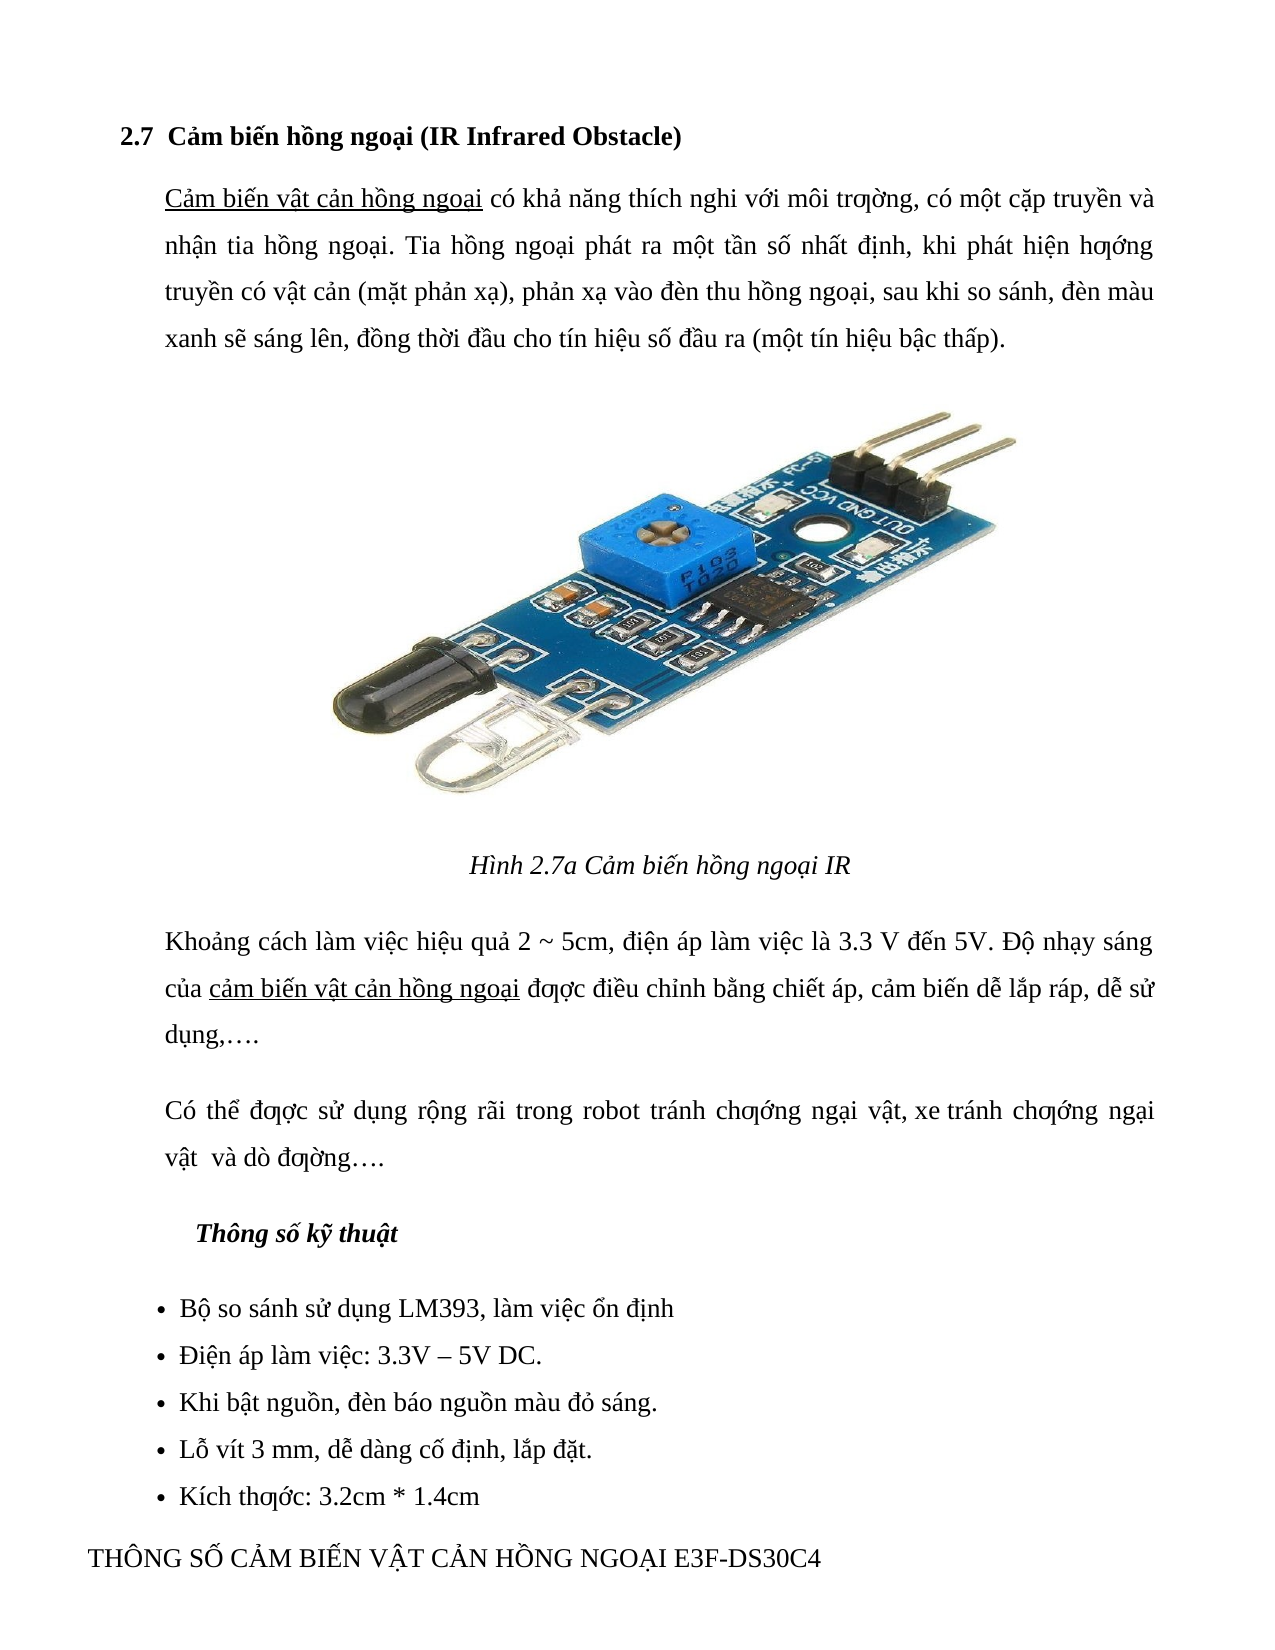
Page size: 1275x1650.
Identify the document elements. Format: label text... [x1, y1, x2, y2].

text Khoảng cách làm việc hiệu quả 2 ~ 5cm, điện áp làm việc là 3.3 V đến 5V. Độ nhạy sáng của cảm biến vật cản hồng ngoại đƣợc điều chỉnh bằng chiết áp, cảm biến dễ lắp ráp, dễ sử dụng,…. [164, 925, 1155, 1049]
text Cảm biến vật cản hồng ngoại có khả năng thích nghi với môi trƣờng, có một cặp truyền và nhận tia hồng ngoại. Tia hồng ngoại phát ra một tần số nhất định, khi phát hiện hƣớng truyền có vật cản (mặt phản xạ), phản xạ vào đèn thu hồng ngoại, sau khi so sánh, đèn màu xanh sẽ sáng lên, đồng thời đầu cho tín hiệu số đầu ra (một tín hiệu bậc thấp). [164, 182, 1155, 353]
text THÔNG SỐ CẢM BIẾN VẬT CẢN HỒNG NGOẠI E3F-DS30C4 [87, 1542, 1187, 1573]
list Điện áp làm việc: 3.3V – 5V DC. [157, 1339, 1187, 1371]
subtitle Thông số kỹ thuật [195, 1218, 1187, 1249]
list Lỗ vít 3 mm, dễ dàng cố định, lắp đặt. [157, 1433, 1187, 1464]
list Bộ so sánh sử dụng LM393, làm việc ổn định [87, 1293, 674, 1324]
list Kích thƣớc: 3.2cm * 1.4cm [157, 1480, 1187, 1511]
subtitle Cảm biến hồng ngoại (IR Infrared Obstacle) [87, 120, 682, 151]
list Khi bật nguồn, đèn báo nguồn màu đỏ sáng. [157, 1386, 1187, 1417]
picture [330, 404, 1024, 800]
text Có thể đƣợc sử dụng rộng rãi trong robot tránh chƣớng ngại vật, xe tránh chƣớng ngại vật và dò đƣờng…. [164, 1094, 1155, 1172]
text Hình 2.7a Cảm biến hồng ngoại IR [193, 849, 1127, 880]
